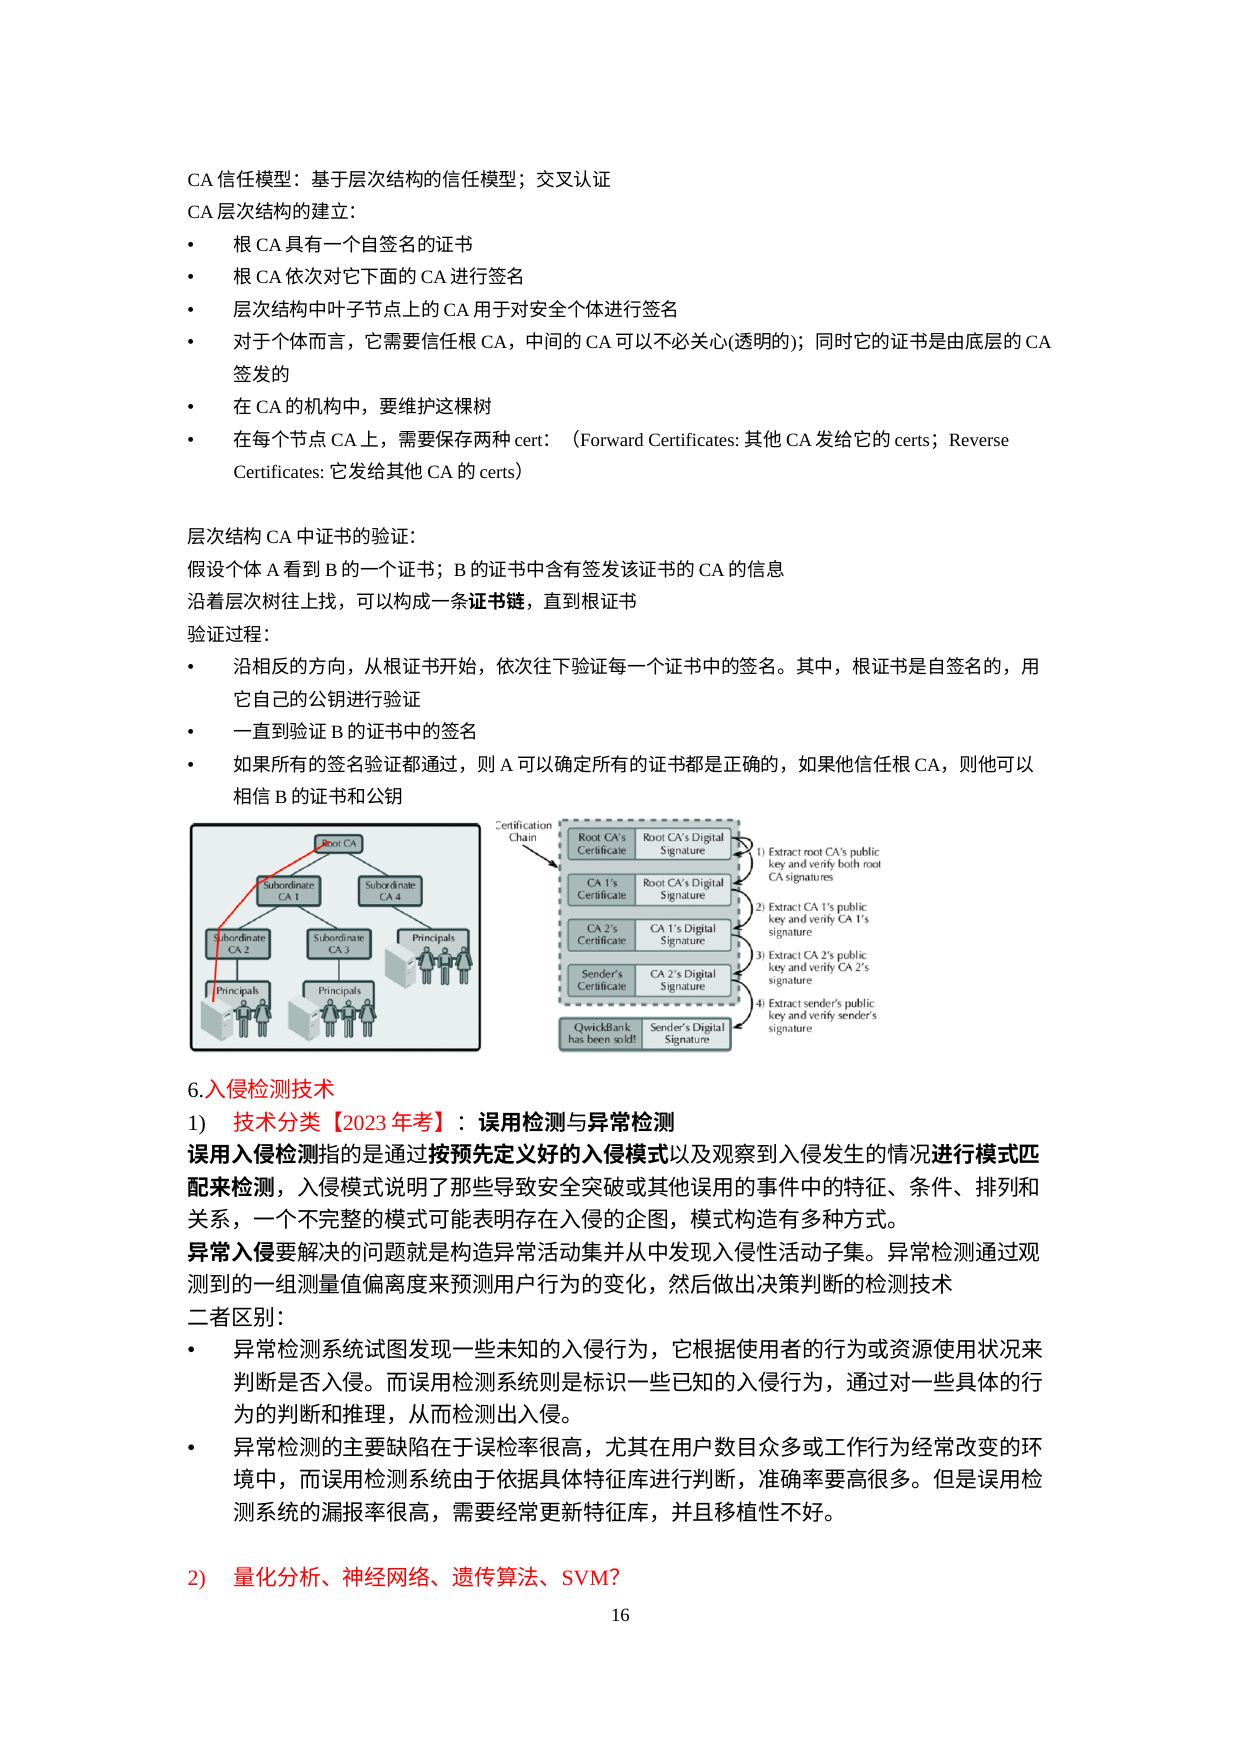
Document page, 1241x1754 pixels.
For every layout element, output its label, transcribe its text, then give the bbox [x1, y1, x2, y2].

list 在每个节点CA上，需要保存两种cert：（Forward Certificates: 其他CA发给它的certs；Reverse Certificates: 它发给其他CA的certs） [187, 422, 1053, 487]
list 根CA具有一个自签名的证书 [187, 227, 1053, 259]
text CA层次结构的建立： [187, 194, 1053, 227]
list 根CA依次对它下面的CA进行签名 [187, 259, 1053, 292]
text 验证过程： [187, 617, 1053, 649]
text 假设个体A看到B的一个证书；B的证书中含有签发该证书的CA的信息 [187, 552, 1053, 584]
text 二者区别： [187, 1299, 1053, 1332]
list 异常检测的主要缺陷在于误检率很高，尤其在用户数目众多或工作行为经常改变的环境中，而误用检测系统由于依据具体特征库进行判断，准确率要高很多。但是误用检测系统的漏报率很高，需要经常更新特征库，并且移植性不好。 [187, 1429, 1053, 1527]
text 异常入侵要解决的问题就是构造异常活动集并从中发现入侵性活动子集。异常检测通过观测到的一组测量值偏离度来预测用户行为的变化，然后做出决策判断的检测技术 [187, 1234, 1053, 1299]
list 在CA的机构中，要维护这棵树 [187, 389, 1053, 422]
text CA信任模型：基于层次结构的信任模型；交叉认证 [187, 162, 1053, 194]
text 误用入侵检测指的是通过按预先定义好的入侵模式以及观察到入侵发生的情况进行模式匹配来检测，入侵模式说明了那些导致安全突破或其他误用的事件中的特征、条件、排列和关系，一个不完整的模式可能表明存在入侵的企图，模式构造有多种方式。 [187, 1137, 1053, 1234]
text 沿着层次树往上找，可以构成一条证书链，直到根证书 [187, 584, 1053, 617]
list 技术分类【2023年考】：误用检测与异常检测 [187, 1104, 1053, 1137]
text 层次结构CA中证书的验证： [187, 519, 1053, 552]
list 如果所有的签名验证都通过，则A可以确定所有的证书都是正确的，如果他信任根CA，则他可以相信B的证书和公钥 [187, 747, 1053, 812]
text 6.入侵检测技术 [187, 1072, 1053, 1104]
list 层次结构中叶子节点上的CA用于对安全个体进行签名 [187, 292, 1053, 324]
list 一直到验证B的证书中的签名 [187, 714, 1053, 747]
list 沿相反的方向，从根证书开始，依次往下验证每一个证书中的签名。其中，根证书是自签名的，用它自己的公钥进行验证 [187, 649, 1053, 714]
list 量化分析、神经网络、遗传算法、SVM？ [187, 1559, 1053, 1592]
list 对于个体而言，它需要信任根CA，中间的CA可以不必关心(透明的)；同时它的证书是由底层的CA签发的 [187, 324, 1053, 389]
picture [187, 811, 881, 1054]
list 异常检测系统试图发现一些未知的入侵行为，它根据使用者的行为或资源使用状况来判断是否入侵。而误用检测系统则是标识一些已知的入侵行为，通过对一些具体的行为的判断和推理，从而检测出入侵。 [187, 1332, 1053, 1429]
